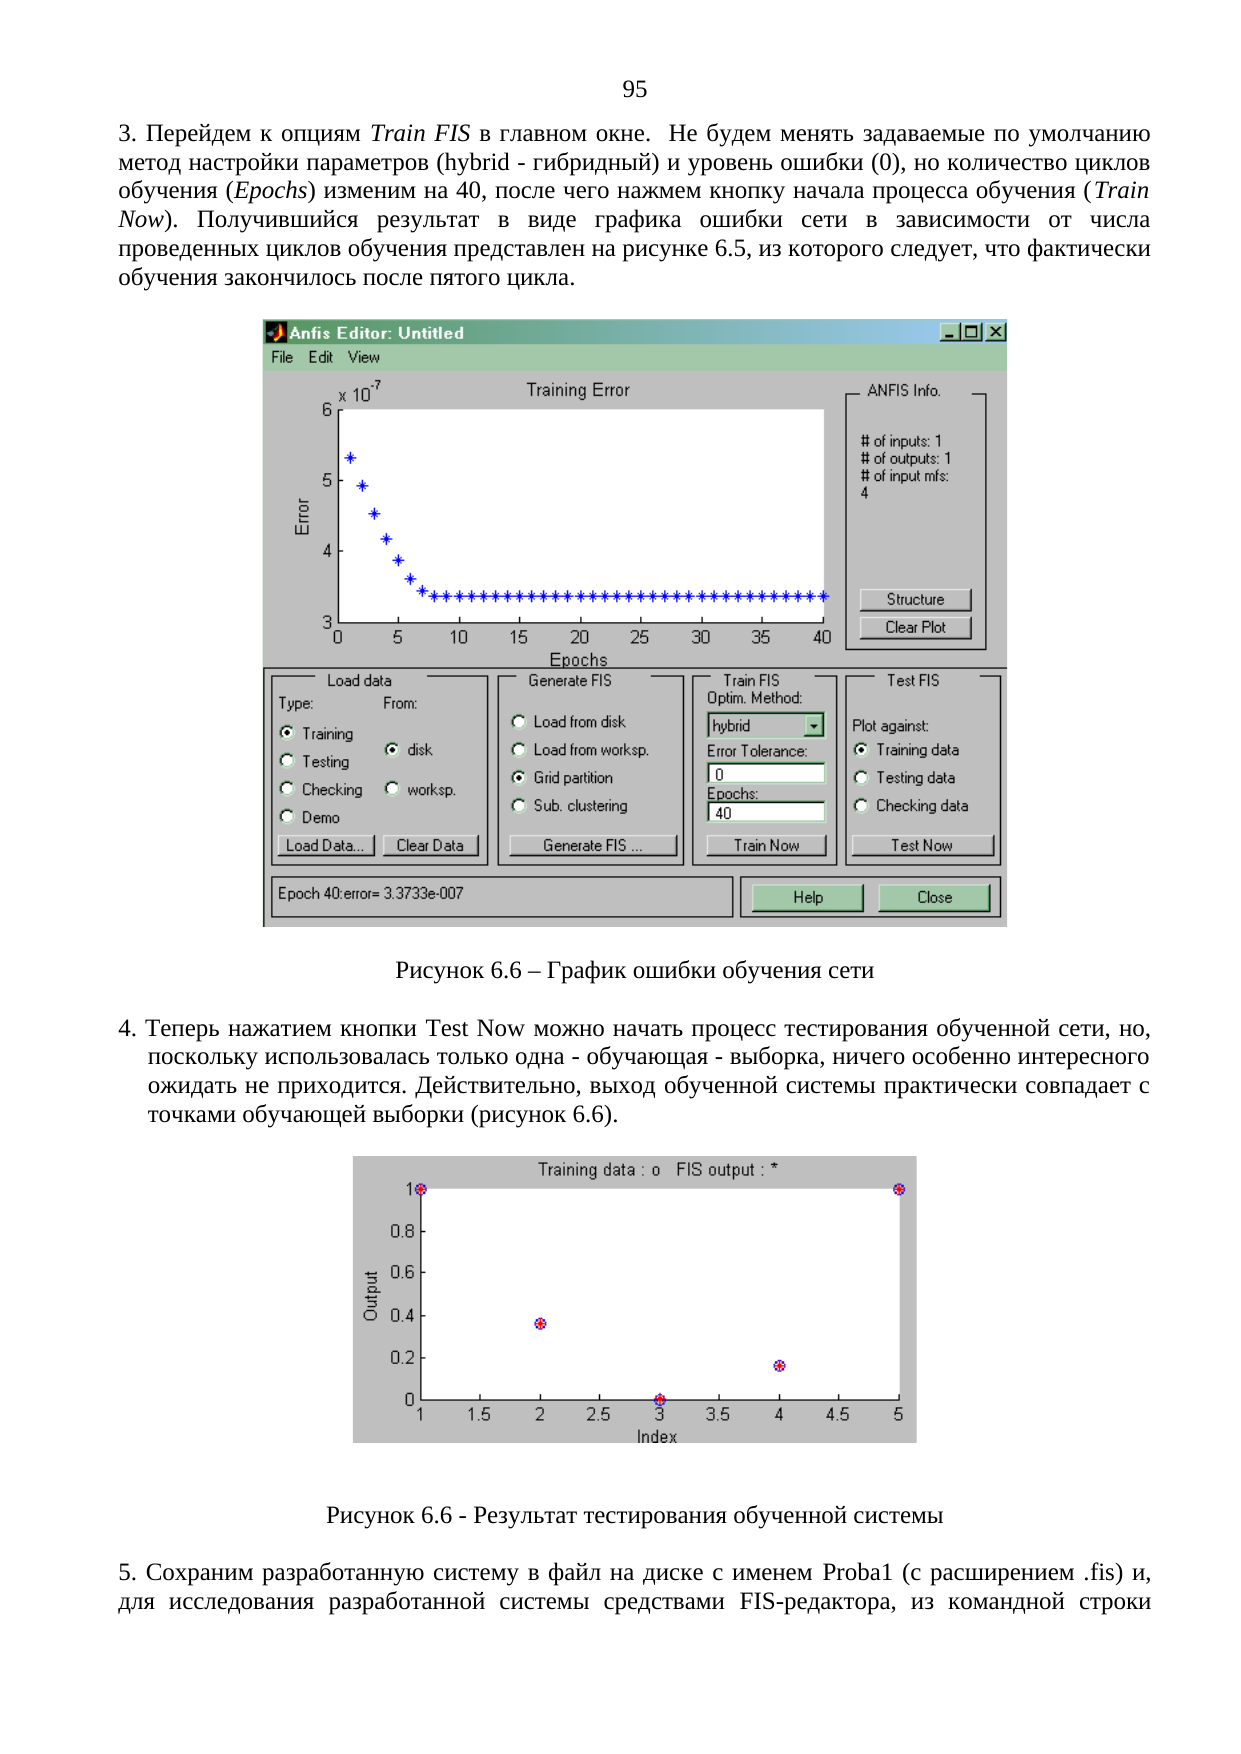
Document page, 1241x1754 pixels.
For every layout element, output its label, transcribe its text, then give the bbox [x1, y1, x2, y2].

text Рисунок 6.6 – График ошибки обучения сети [118, 955, 1152, 984]
text 4. Теперь нажатием кнопки Test Now можно начать процесс тестирования обученной сети, но, поскольку использовалась только одна - обучающая - выборка, ничего особенно интересного ожидать не приходится. Действительно, выход обученной системы практически совпадает с точками обучающей выборки (рисунок 6.6). [118, 1013, 1152, 1128]
text 3. Перейдем к опциям Train FIS в главном окне. Не будем менять задаваемые по умолчанию метод настройки параметров (hybrid - гибридный) и уровень ошибки (0), но количество циклов обучения (Epochs) изменим на 40, после чего нажмем кнопку начала процесса обучения (Train Now). Получившийся результат в виде графика ошибки сети в зависимости от числа проведенных циклов обучения представлен на рисунке 6.5, из которого следует, что фактически обучения закончилось после пятого цикла. [118, 118, 1152, 291]
picture [352, 1156, 917, 1443]
picture [262, 319, 1008, 927]
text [118, 1557, 1152, 1615]
text Рисунок 6.6 - Результат тестирования обученной системы [118, 1500, 1152, 1529]
